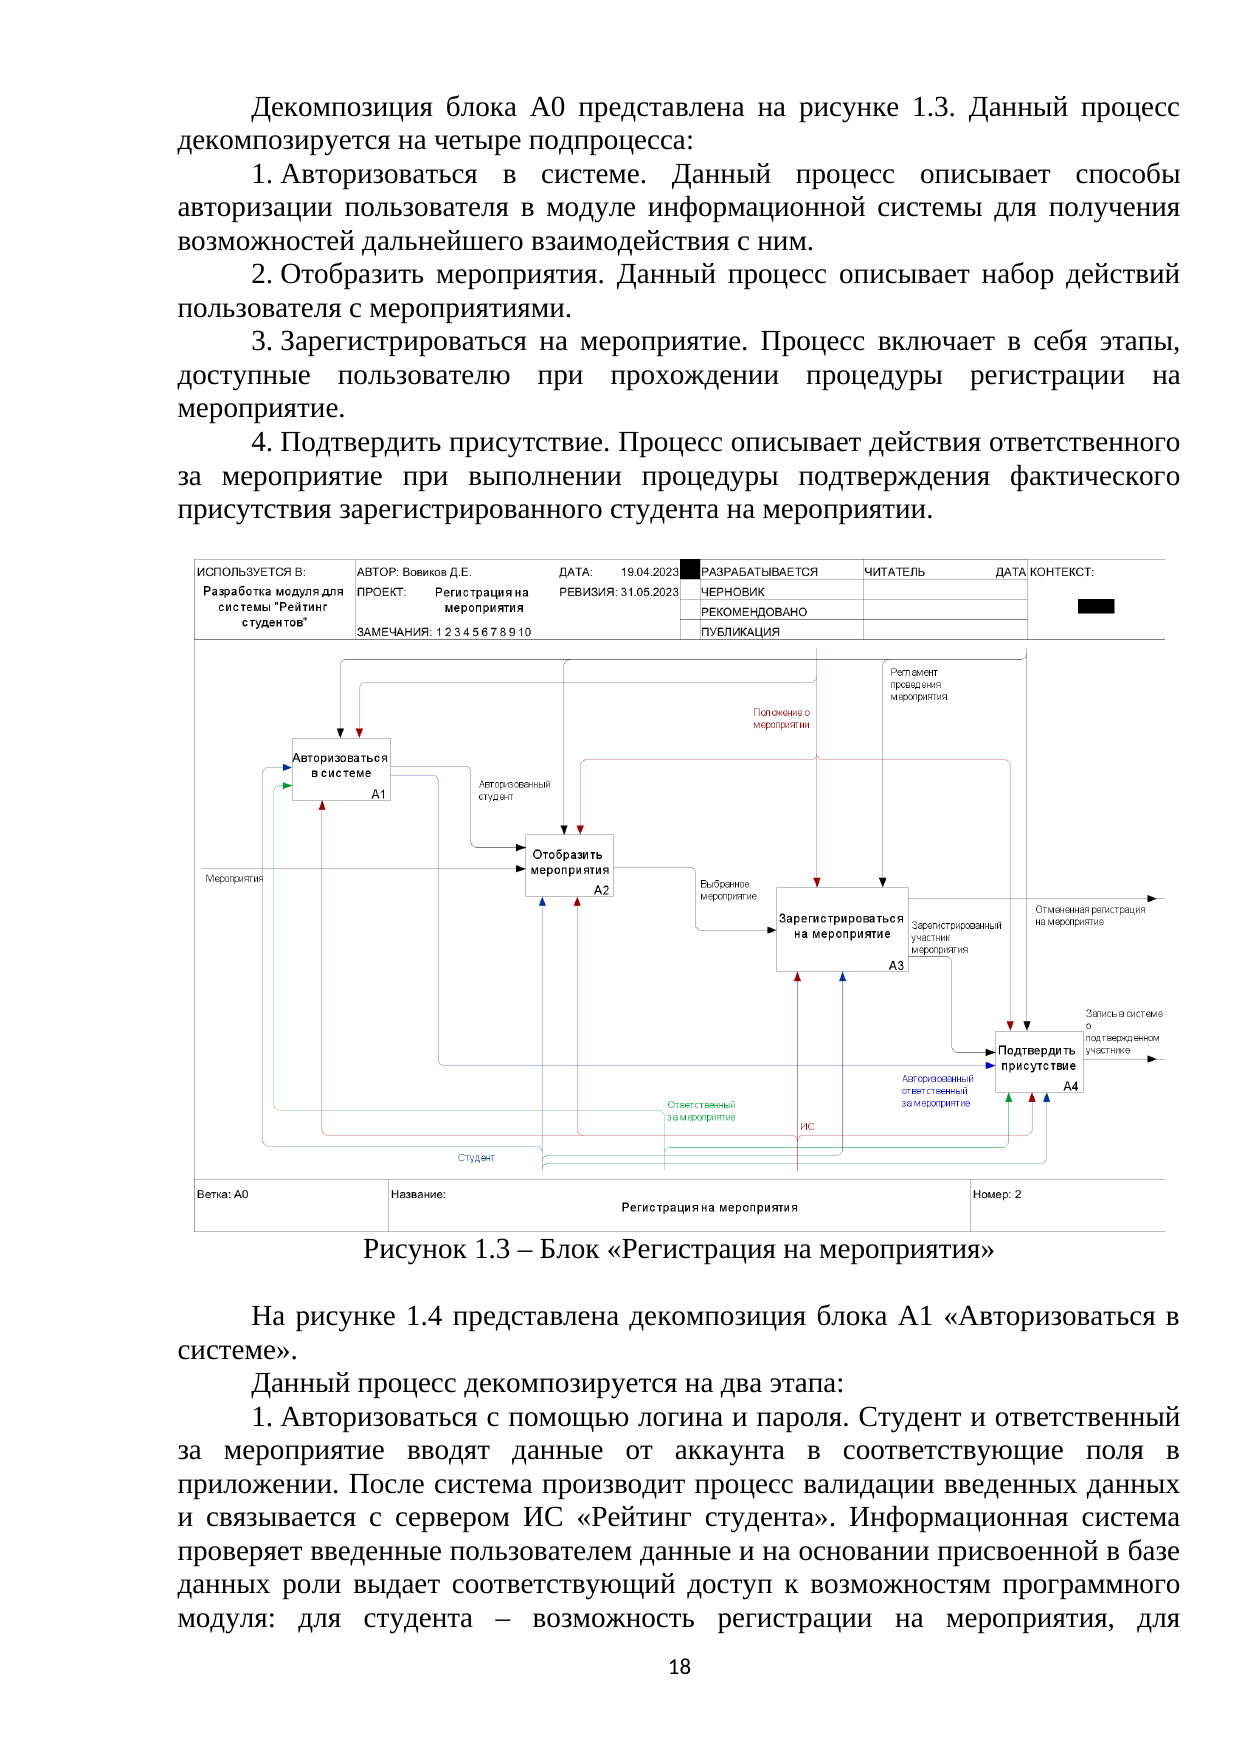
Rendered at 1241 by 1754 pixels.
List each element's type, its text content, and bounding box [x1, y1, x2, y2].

picture [193, 558, 1165, 1232]
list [177, 1399, 1181, 1634]
list Подтвердить присутствие. Процесс описывает действия ответственного за мероприятие при выполнении процедуры подтверждения фактического присутствия зарегистрированного студента на мероприятии. [177, 424, 1181, 525]
text Декомпозиция блока А0 представлена на рисунке 1.3. Данный процесс декомпозируется на четыре подпроцесса: [177, 89, 1181, 156]
list Отобразить мероприятия. Данный процесс описывает набор действий пользователя с мероприятиями. [177, 256, 1181, 323]
text На рисунке 1.4 представлена декомпозиция блока А1 «Авторизоваться в системе». [177, 1298, 1181, 1365]
list Зарегистрироваться на мероприятие. Процесс включает в себя этапы, доступные пользователю при прохождении процедуры регистрации на мероприятие. [177, 323, 1181, 424]
text Данный процесс декомпозируется на два этапа: [177, 1365, 1181, 1399]
text Рисунок 1.3 – Блок «Регистрация на мероприятия» [177, 1231, 1181, 1265]
list Авторизоваться в системе. Данный процесс описывает способы авторизации пользователя в модуле информационной системы для получения возможностей дальнейшего взаимодействия с ним. [177, 156, 1181, 256]
